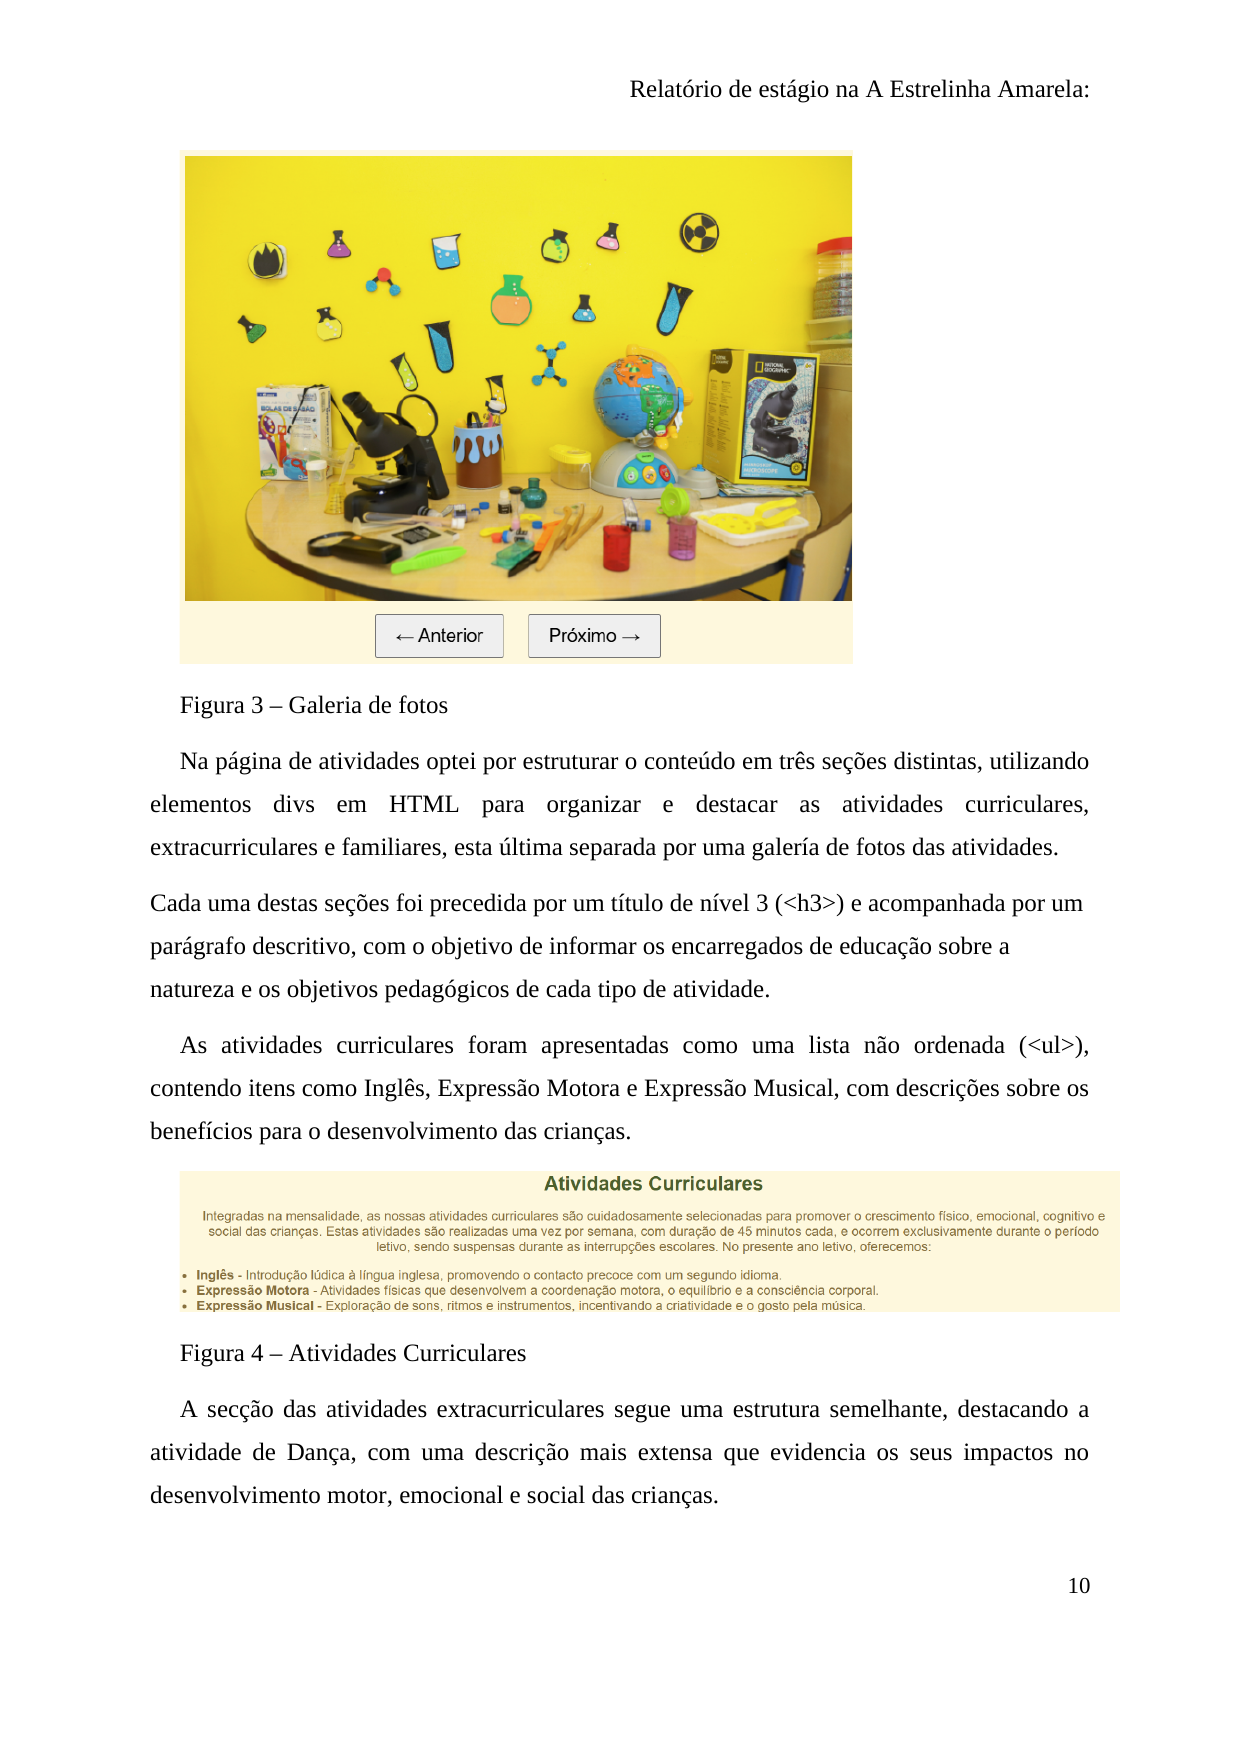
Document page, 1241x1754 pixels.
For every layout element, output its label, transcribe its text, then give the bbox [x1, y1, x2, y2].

text As atividades curriculares foram apresentadas como uma lista não ordenada (<ul>), contendo itens como Inglês, Expressão Motora e Expressão Musical, com descrições sobre os benefícios para o desenvolvimento das crianças. [150, 1030, 1090, 1145]
text A secção das atividades extracurriculares segue uma estrutura semelhante, destacando a atividade de Dança, com uma descrição mais extensa que evidencia os seus impactos no desenvolvimento motor, emocional e social das crianças. [150, 1394, 1090, 1509]
text Figura 4 – Atividades Curriculares [150, 1338, 1090, 1367]
text Na página de atividades optei por estruturar o conteúdo em três seções distintas, utilizando elementos divs em HTML para organizar e destacar as atividades curriculares, extracurriculares e familiares, esta última separada por uma galería de fotos das atividades. [150, 746, 1090, 861]
text Cada uma destas seções foi precedida por um título de nível 3 (<h3>) e acompanhada por um parágrafo descritivo, com o objetivo de informar os encarregados de educação sobre a natureza e os objetivos pedagógicos de cada tipo de atividade. [150, 888, 1090, 1003]
picture [179, 1171, 1120, 1312]
picture [179, 150, 853, 664]
text Figura 3 – Galeria de fotos [150, 691, 1090, 719]
